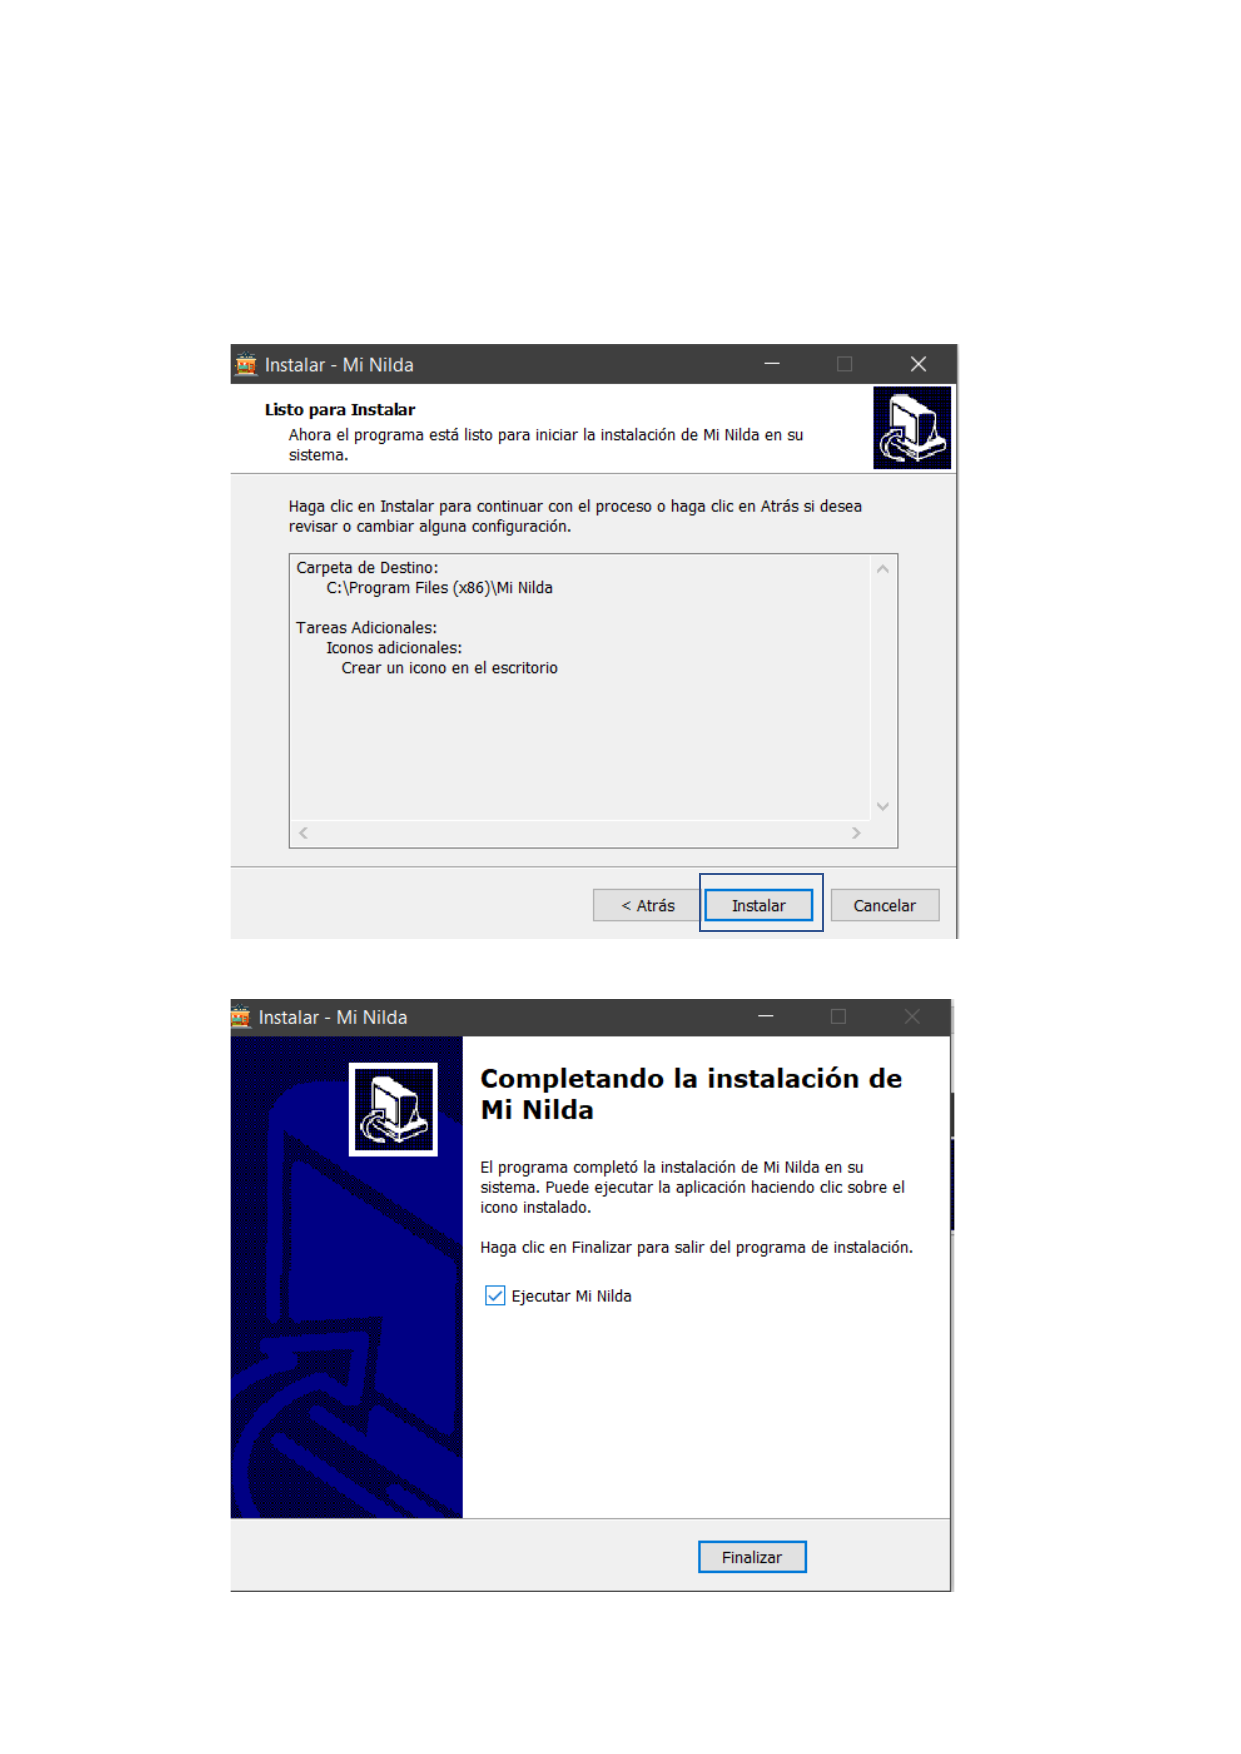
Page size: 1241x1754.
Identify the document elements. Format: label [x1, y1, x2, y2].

picture [230, 999, 955, 1592]
picture [230, 344, 960, 939]
